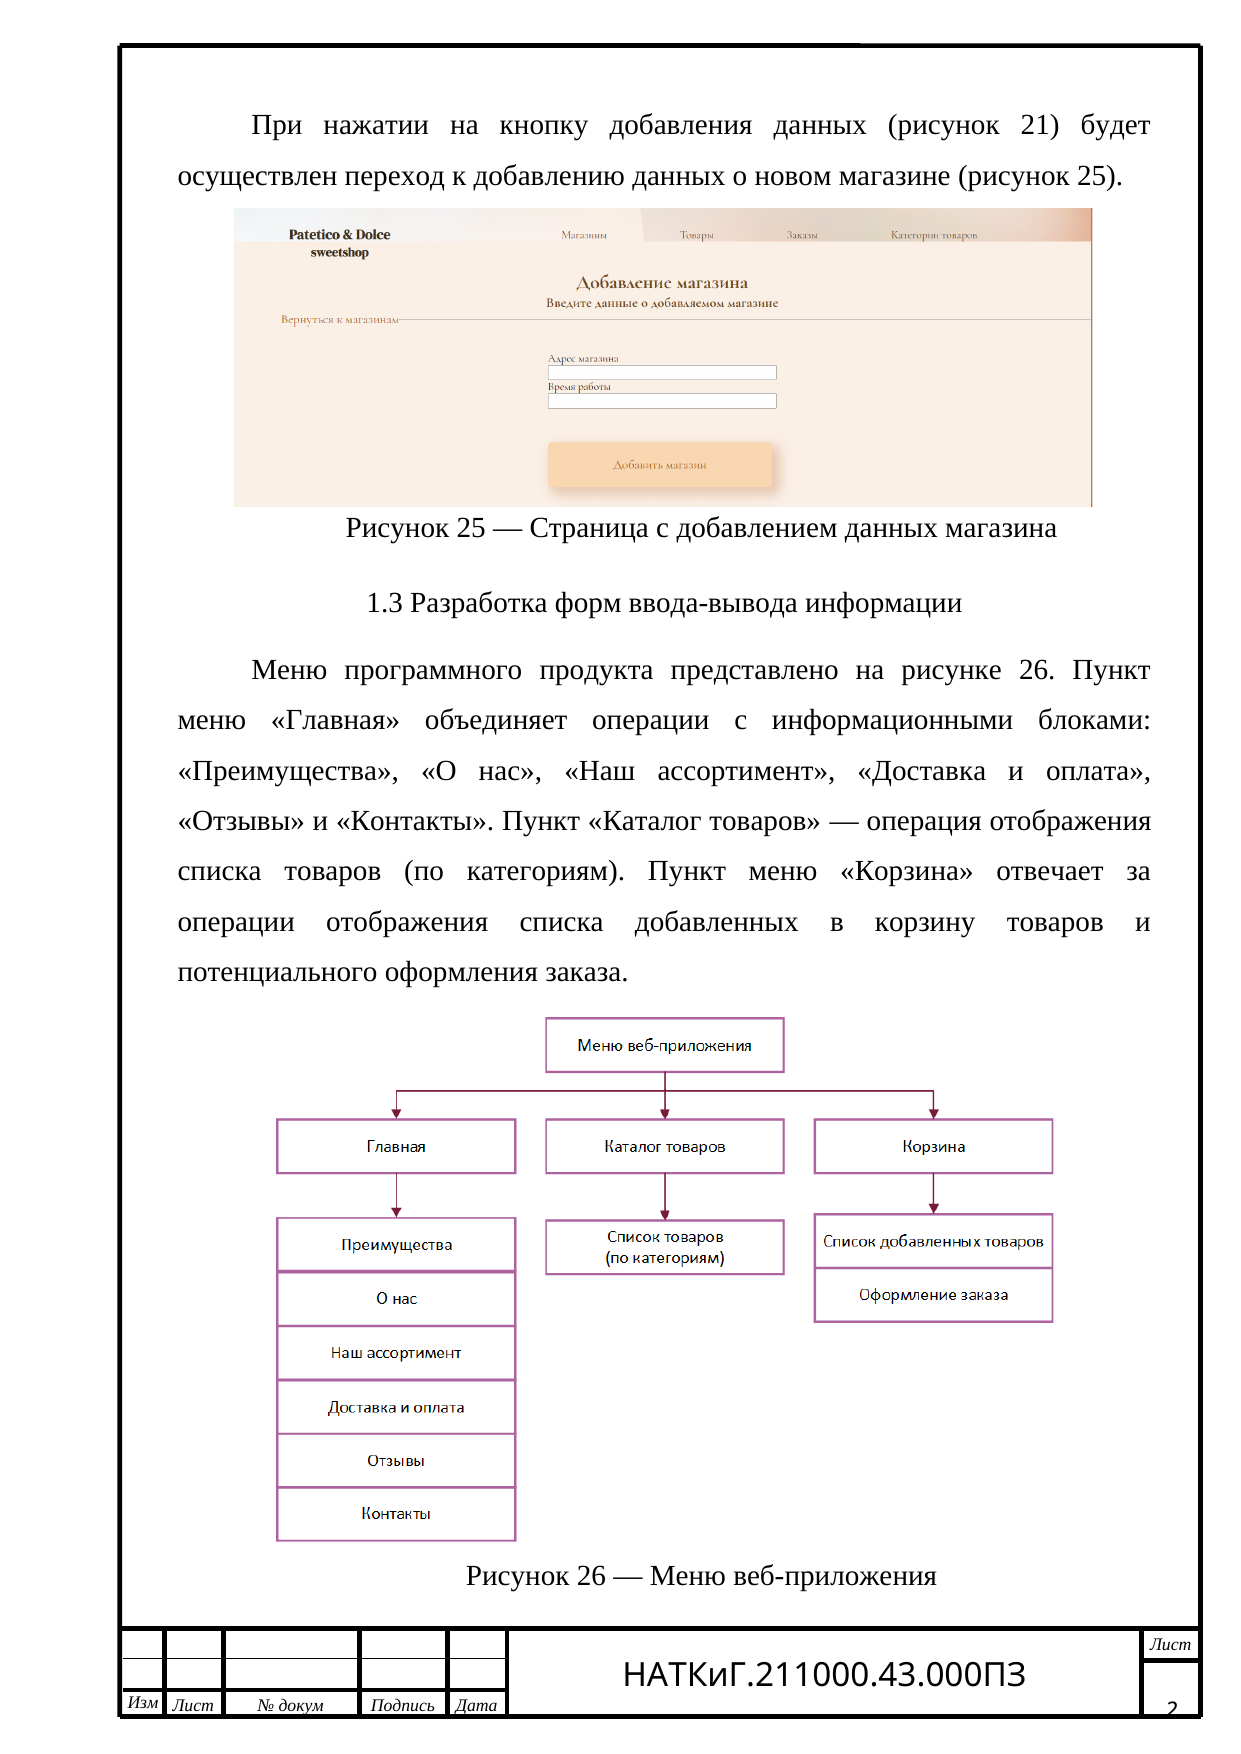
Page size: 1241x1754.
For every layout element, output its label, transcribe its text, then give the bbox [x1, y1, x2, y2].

text При нажатии на кнопку добавления данных (рисунок 21) будет осуществлен переход к добавлению данных о новом магазине (рисунок 25). [177, 107, 1152, 191]
text Рисунок 26 — Меню веб-приложения [177, 1558, 1152, 1591]
subtitle Разработка форм ввода-вывода информации [177, 585, 1152, 619]
picture [233, 208, 1093, 507]
text Рисунок 25 — Страница с добавлением данных магазина [192, 510, 1152, 543]
picture [275, 1016, 1054, 1542]
text Меню программного продукта представлено на рисунке 26. Пункт меню «Главная» объединяет операции с информационными блоками: «Преимущества», «О нас», «Наш ассортимент», «Доставка и оплата», «Отзывы» и «Контакты». Пункт «Каталог товаров» — операция отображения списка товаров (по категориям). Пункт меню «Корзина» отвечает за операции отображения списка добавленных в корзину товаров и потенциального оформления заказа. [177, 652, 1152, 988]
